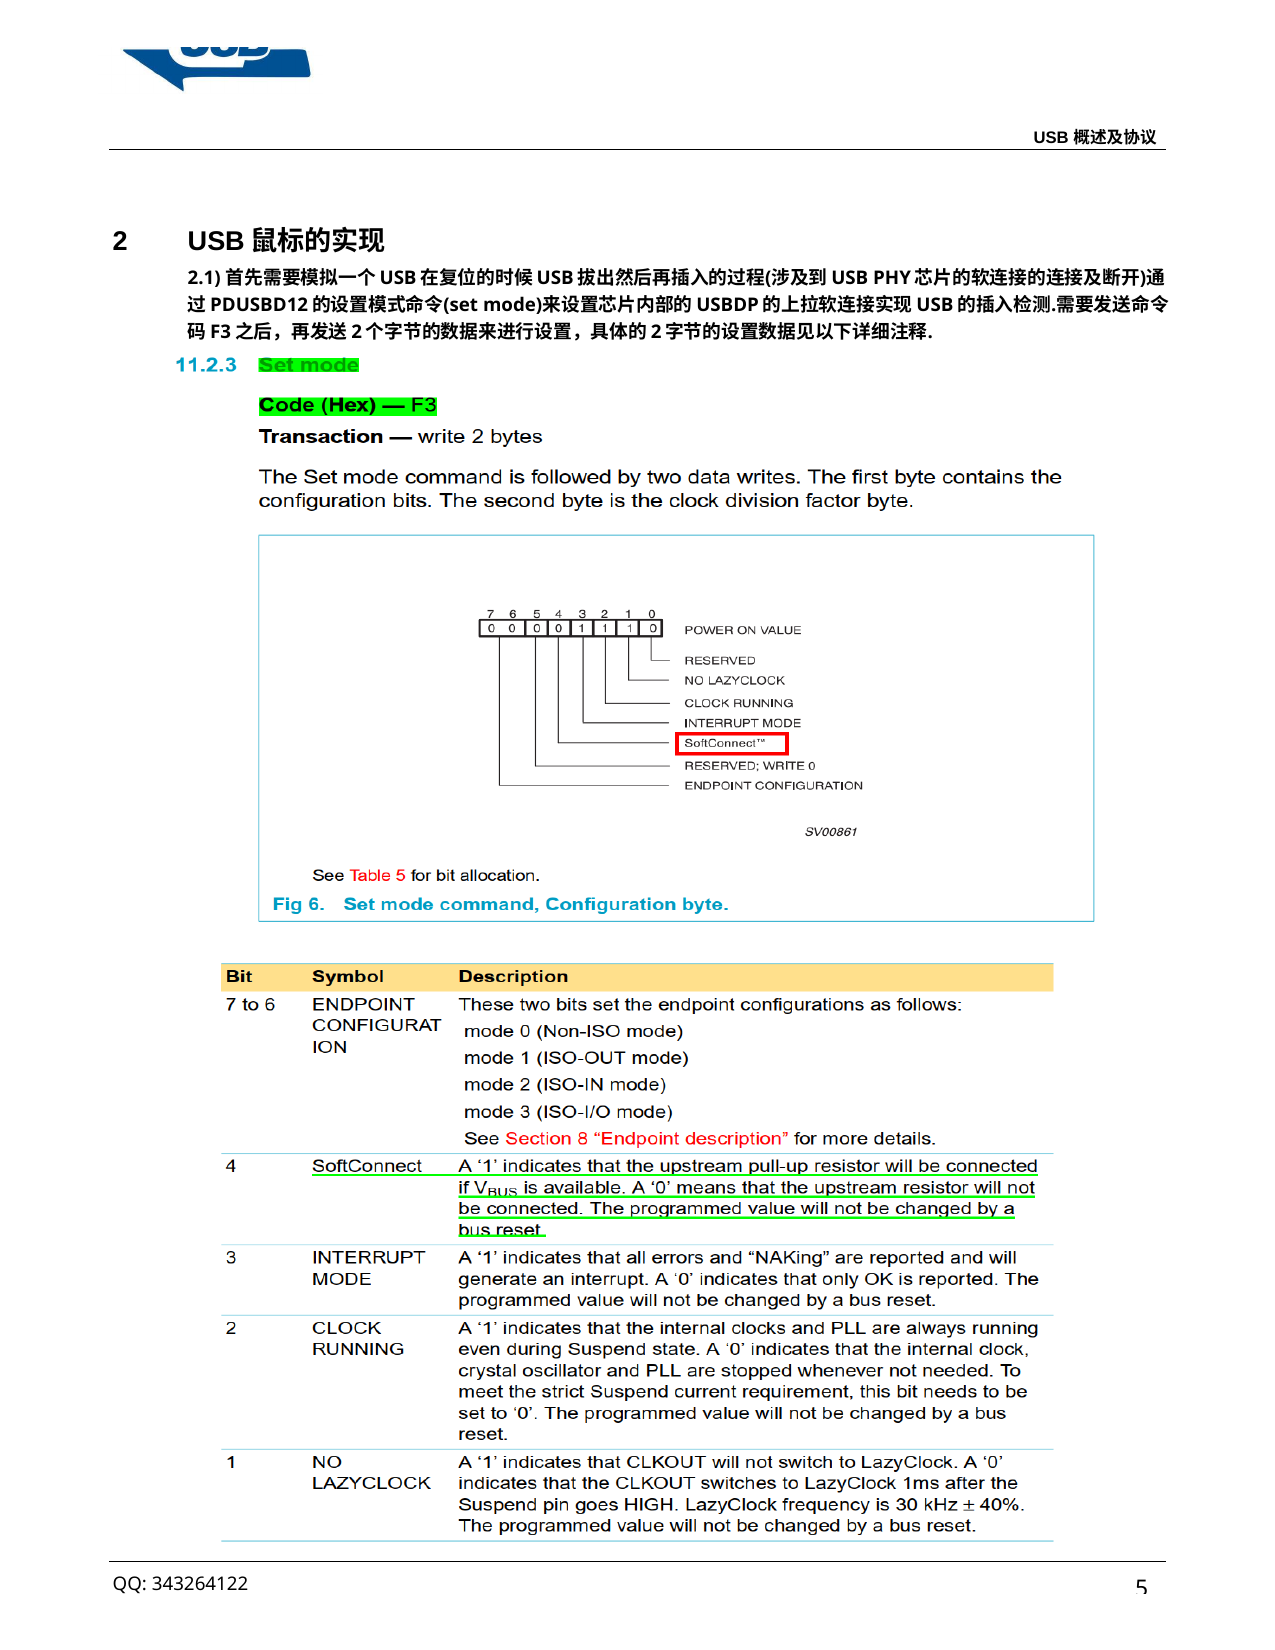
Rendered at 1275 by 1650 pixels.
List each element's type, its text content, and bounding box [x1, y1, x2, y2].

subtitle USB鼠标的实现 [112, 219, 1177, 258]
picture [97, 47, 323, 94]
subtitle 2.1) 首先需要模拟一个USB在复位的时候USB拔出然后再插入的过程(涉及到USB PHY芯片的软连接的连接及断开)通过PDUSBD12的设置模式命令(set mode)来设置芯片内部的USBDP的上拉软连接实现USB的插入检测.需要发送命令码F3之后，再发送2个字节的数据来进行设置，具体的2字节的设置数据见以下详细注释. [187, 263, 1177, 344]
picture [161, 344, 1114, 937]
picture [215, 961, 1060, 1547]
